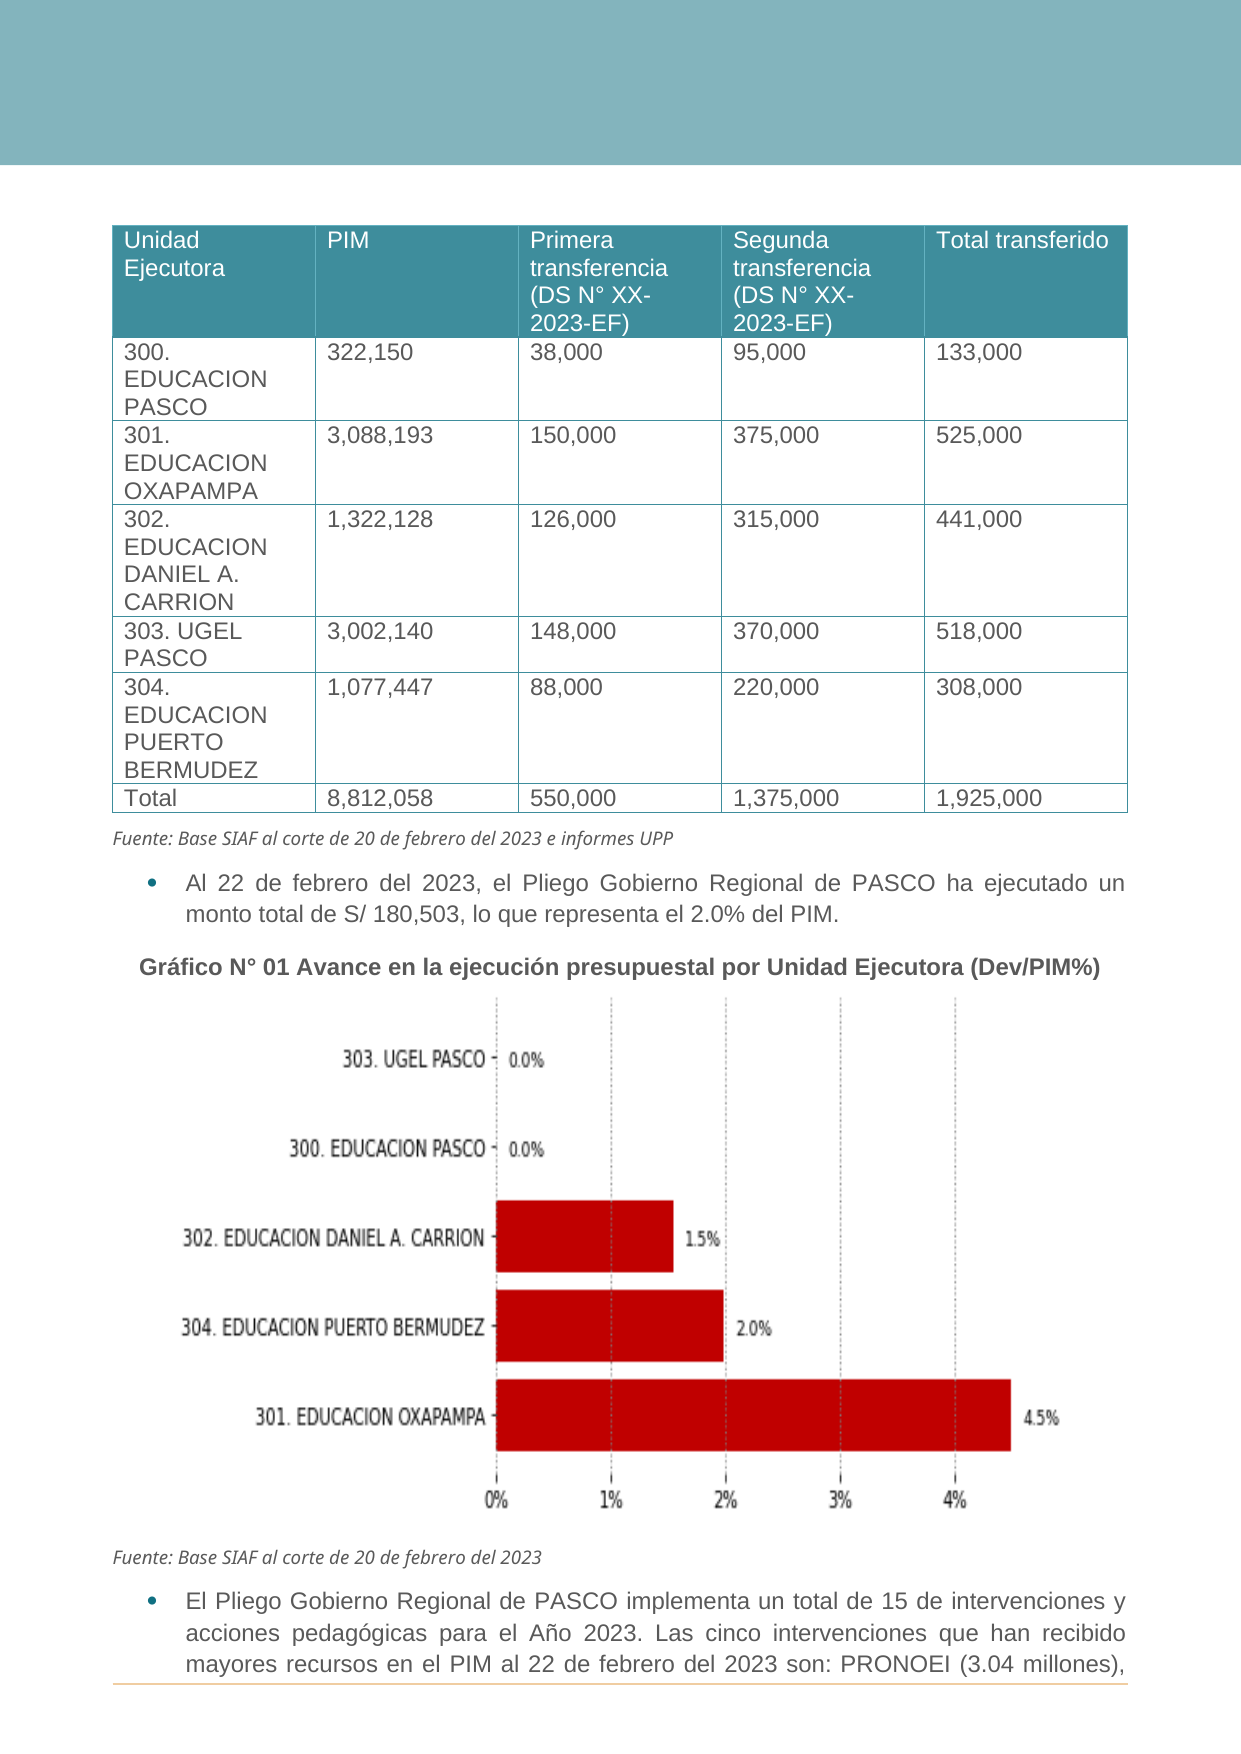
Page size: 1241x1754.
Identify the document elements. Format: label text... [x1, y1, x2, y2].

table_cell 315,000 [722, 505, 924, 616]
table_cell 301. EDUCACION OXAPAMPA [113, 421, 315, 504]
list Al 22 de febrero del 2023, el Pliego Gobierno Regional de PASCO ha ejecutado un monto total de S/ 180,503, lo que representa el 2.0% del PIM. [148, 869, 1128, 928]
table_cell 441,000 [925, 505, 1127, 616]
table_cell 95,000 [722, 338, 924, 420]
table_cell 150,000 [519, 421, 721, 504]
table_cell 88,000 [519, 673, 721, 783]
table_cell 38,000 [519, 338, 721, 420]
table_cell 8,812,058 [316, 784, 518, 812]
text Gráfico N° 01 Avance en la ejecución presupuestal por Unidad Ejecutora (Dev/PIM%) [112, 953, 1128, 980]
table_cell 304. EDUCACION PUERTO BERMUDEZ [113, 673, 315, 783]
table_cell 302. EDUCACION DANIEL A. CARRION [113, 505, 315, 616]
table_cell 1,925,000 [925, 784, 1127, 812]
text Fuente: Base SIAF al corte de 20 de febrero del 2023 e informes UPP [112, 826, 1128, 851]
table_cell 322,150 [316, 338, 518, 420]
table_cell 1,322,128 [316, 505, 518, 616]
table_cell 3,088,193 [316, 421, 518, 504]
table_cell 370,000 [722, 617, 924, 672]
table_cell Total [113, 784, 315, 812]
table_cell 308,000 [925, 673, 1127, 783]
table_header PIM [316, 226, 518, 336]
table_cell 375,000 [722, 421, 924, 504]
table_cell 1,077,447 [316, 673, 518, 783]
table_cell 3,002,140 [316, 617, 518, 672]
table_header Total transferido [925, 226, 1127, 336]
table_cell 525,000 [925, 421, 1127, 504]
table_header Unidad Ejecutora [113, 226, 315, 336]
table_cell 220,000 [722, 673, 924, 783]
table_cell 1,375,000 [722, 784, 924, 812]
table_cell 300. EDUCACION PASCO [113, 338, 315, 420]
table_cell 303. UGEL PASCO [113, 617, 315, 672]
picture [170, 986, 1071, 1526]
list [148, 1587, 1128, 1678]
table_cell 148,000 [519, 617, 721, 672]
table_cell 550,000 [519, 784, 721, 812]
text Fuente: Base SIAF al corte de 20 de febrero del 2023 [112, 1544, 1128, 1569]
table_cell 518,000 [925, 617, 1127, 672]
table_header Primera transferencia (DS N° XX-2023-EF) [519, 226, 721, 336]
table_cell 126,000 [519, 505, 721, 616]
table_header Segunda transferencia (DS N° XX-2023-EF) [722, 226, 924, 336]
table_cell 133,000 [925, 338, 1127, 420]
